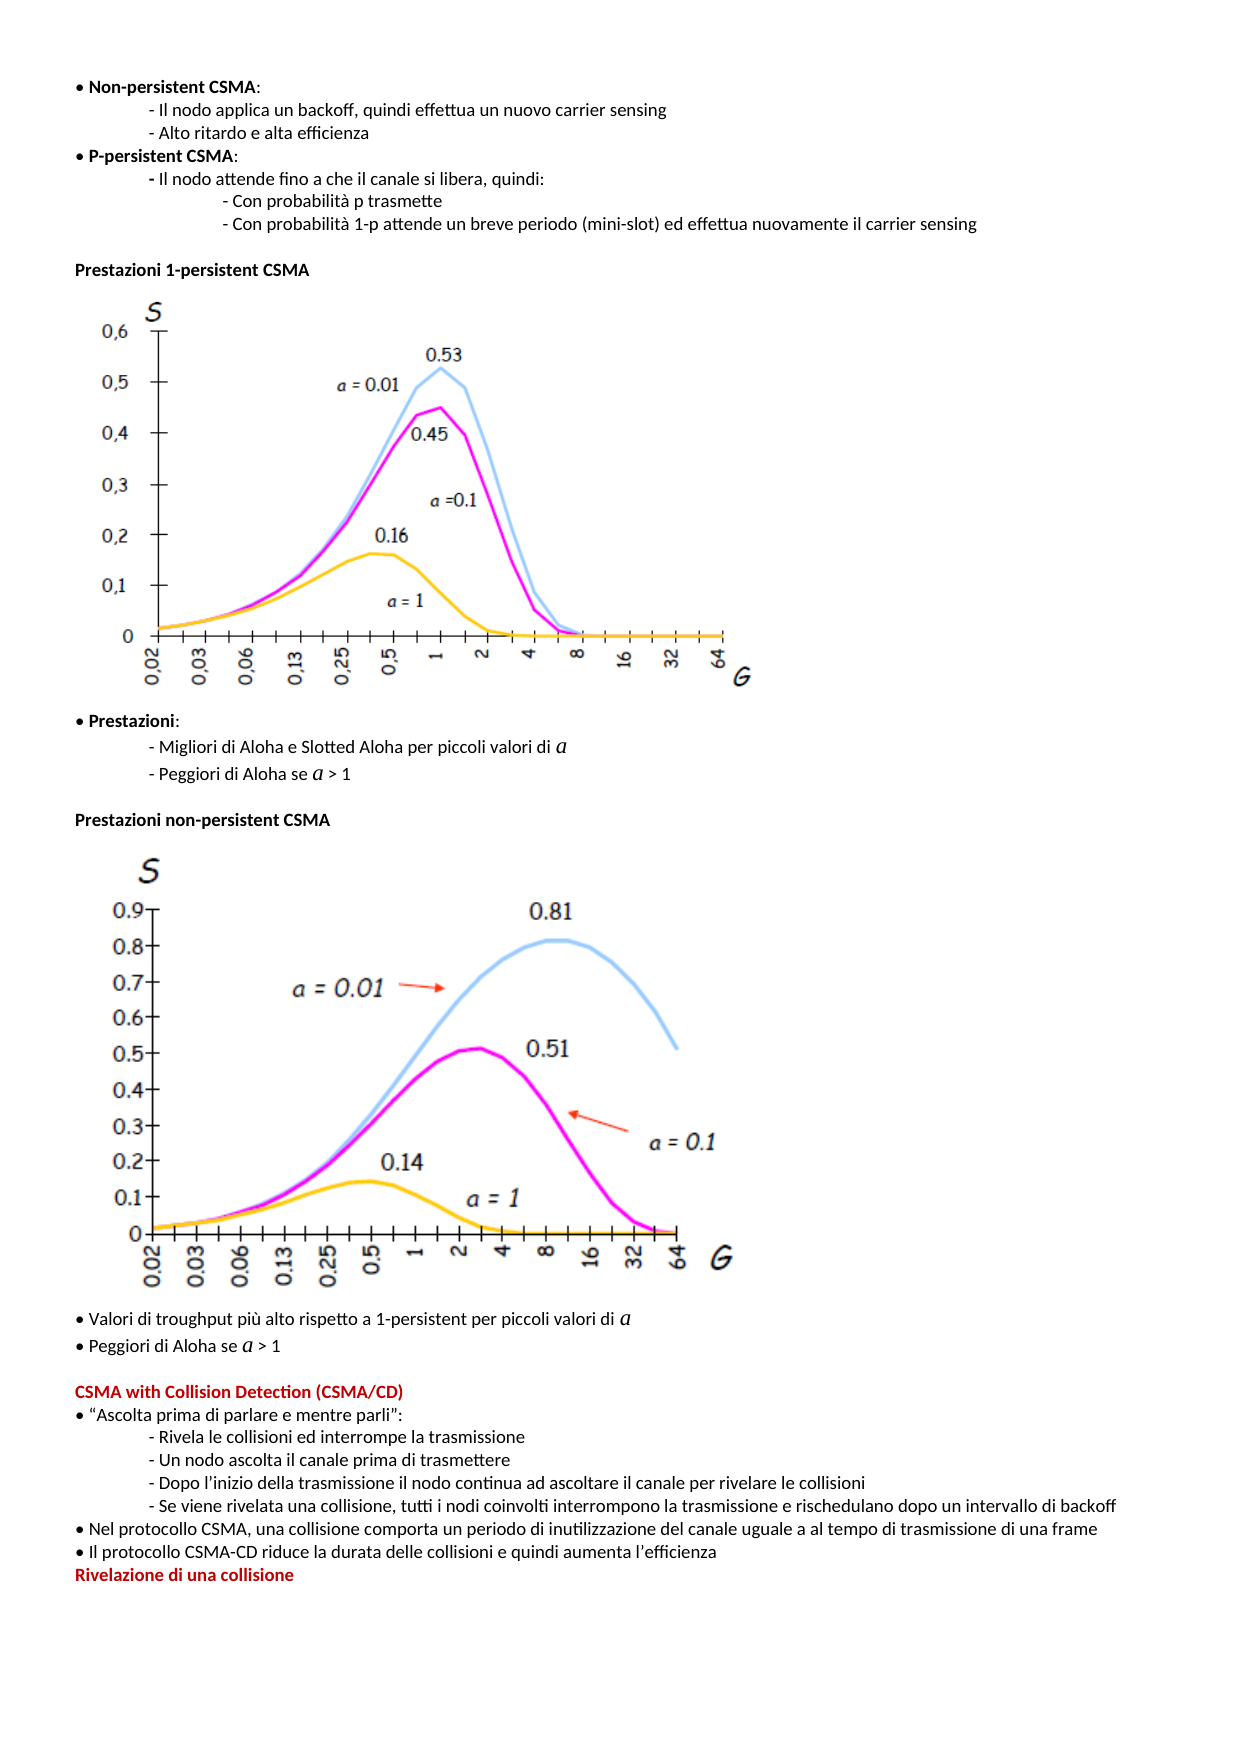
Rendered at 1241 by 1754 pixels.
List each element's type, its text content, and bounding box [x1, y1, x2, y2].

text Prestazioni non-persistent CSMA [75, 808, 1165, 831]
text • Prestazioni: [75, 709, 1165, 732]
text - Rivela le collisioni ed interrompe la trasmissione [75, 1426, 1165, 1449]
text • Peggiori di Aloha se a > 1 [75, 1331, 1165, 1357]
text • Nel protocollo CSMA, una collisione comporta un periodo di inutilizzazione del canale uguale a al tempo di trasmissione di una frame [75, 1517, 1165, 1540]
text - Il nodo applica un backoff, quindi effettua un nuovo carrier sensing [75, 98, 1165, 121]
picture [75, 830, 750, 1305]
text • “Ascolta prima di parlare e mentre parli”: [75, 1403, 1165, 1426]
text - Il nodo attende fino a che il canale si libera, quindi: [75, 167, 1165, 189]
text • Il protocollo CSMA-CD riduce la durata delle collisioni e quindi aumenta l’efficienza [75, 1540, 1165, 1563]
picture [75, 281, 773, 710]
text - Dopo l’inizio della trasmissione il nodo continua ad ascoltare il canale per rivelare le collisioni [75, 1472, 1165, 1494]
text • P-persistent CSMA: [75, 144, 1165, 167]
text • Non-persistent CSMA: [75, 75, 1165, 98]
text Rivelazione di una collisione [75, 1563, 1165, 1586]
text • Valori di troughput più alto rispetto a 1-persistent per piccoli valori di a [75, 1304, 1165, 1331]
text - Migliori di Aloha e Slotted Aloha per piccoli valori di a [75, 732, 1165, 759]
text - Con probabilità 1-p attende un breve periodo (mini-slot) ed effettua nuovamente il carrier sensing [149, 212, 1165, 235]
text - Alto ritardo e alta efficienza [75, 121, 1165, 144]
text - Un nodo ascolta il canale prima di trasmettere [75, 1449, 1165, 1472]
text - Se viene rivelata una collisione, tutti i nodi coinvolti interrompono la trasmissione e rischedulano dopo un intervallo di backoff [75, 1494, 1165, 1517]
text - Peggiori di Aloha se a > 1 [75, 759, 1165, 785]
text CSMA with Collision Detection (CSMA/CD) [75, 1380, 1165, 1403]
text - Con probabilità p trasmette [149, 189, 1165, 212]
text Prestazioni 1-persistent CSMA [75, 258, 1165, 281]
